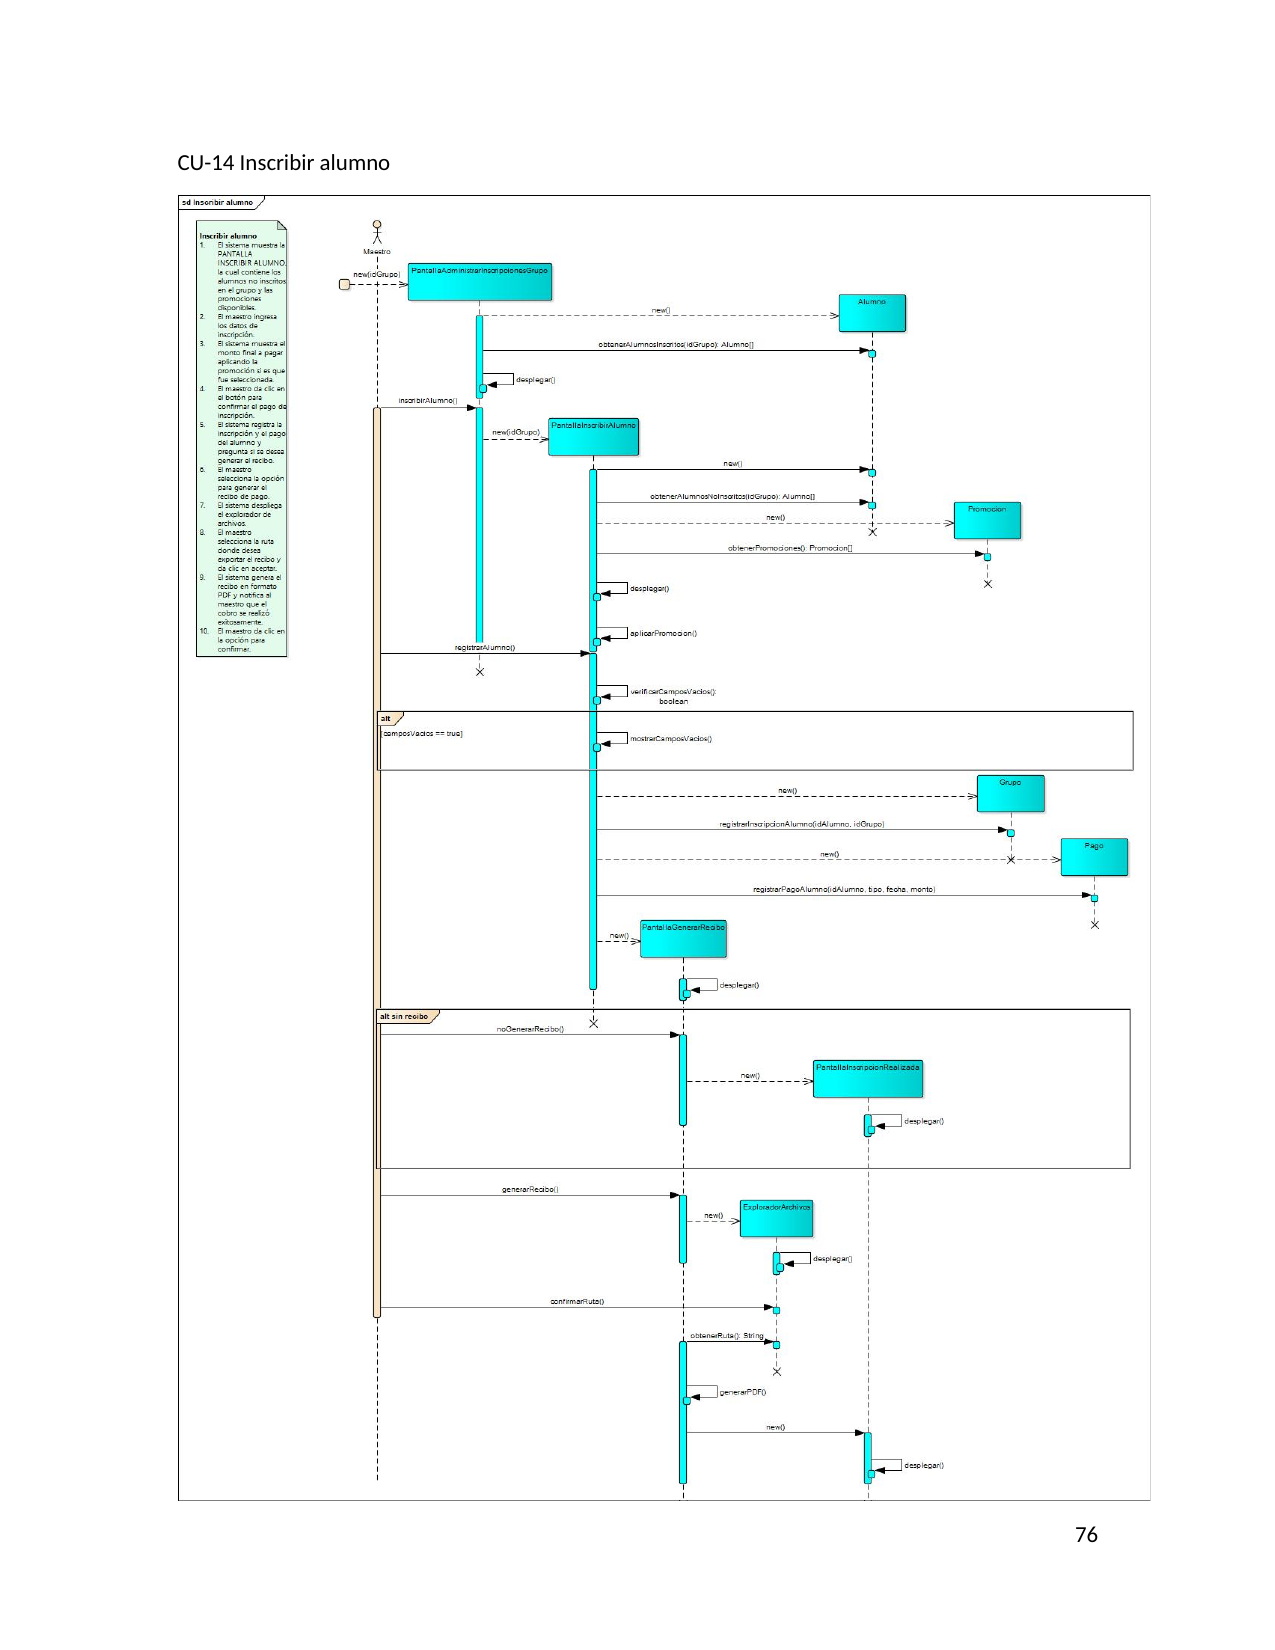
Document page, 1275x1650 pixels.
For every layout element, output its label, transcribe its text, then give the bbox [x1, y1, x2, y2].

picture [177, 194, 1151, 1501]
text CU-14 Inscribir alumno [177, 148, 1098, 176]
